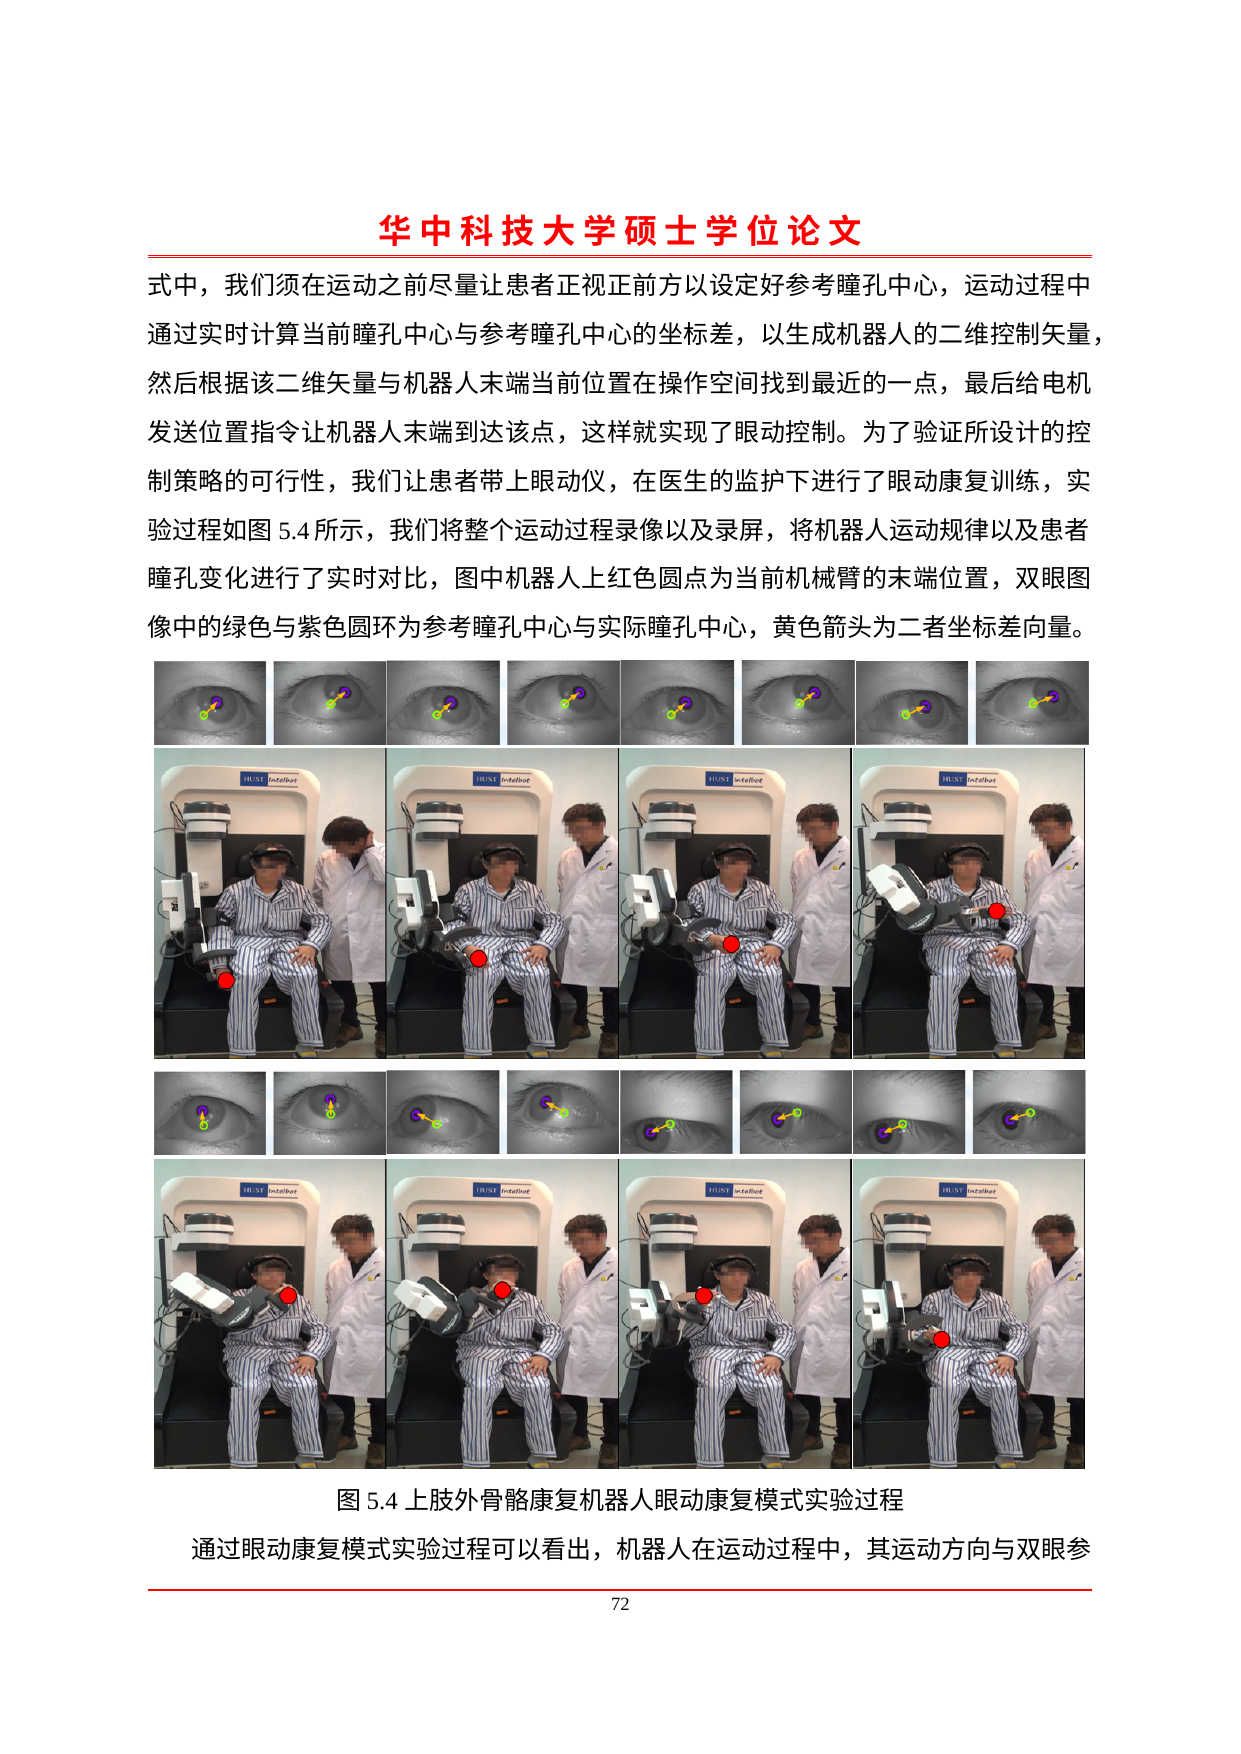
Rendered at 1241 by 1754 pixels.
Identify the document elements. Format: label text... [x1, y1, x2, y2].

text 图5.4 上肢外骨骼康复机器人眼动康复模式实验过程 [148, 1480, 1092, 1516]
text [148, 266, 1092, 644]
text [148, 1529, 1092, 1565]
picture [147, 656, 1093, 1471]
